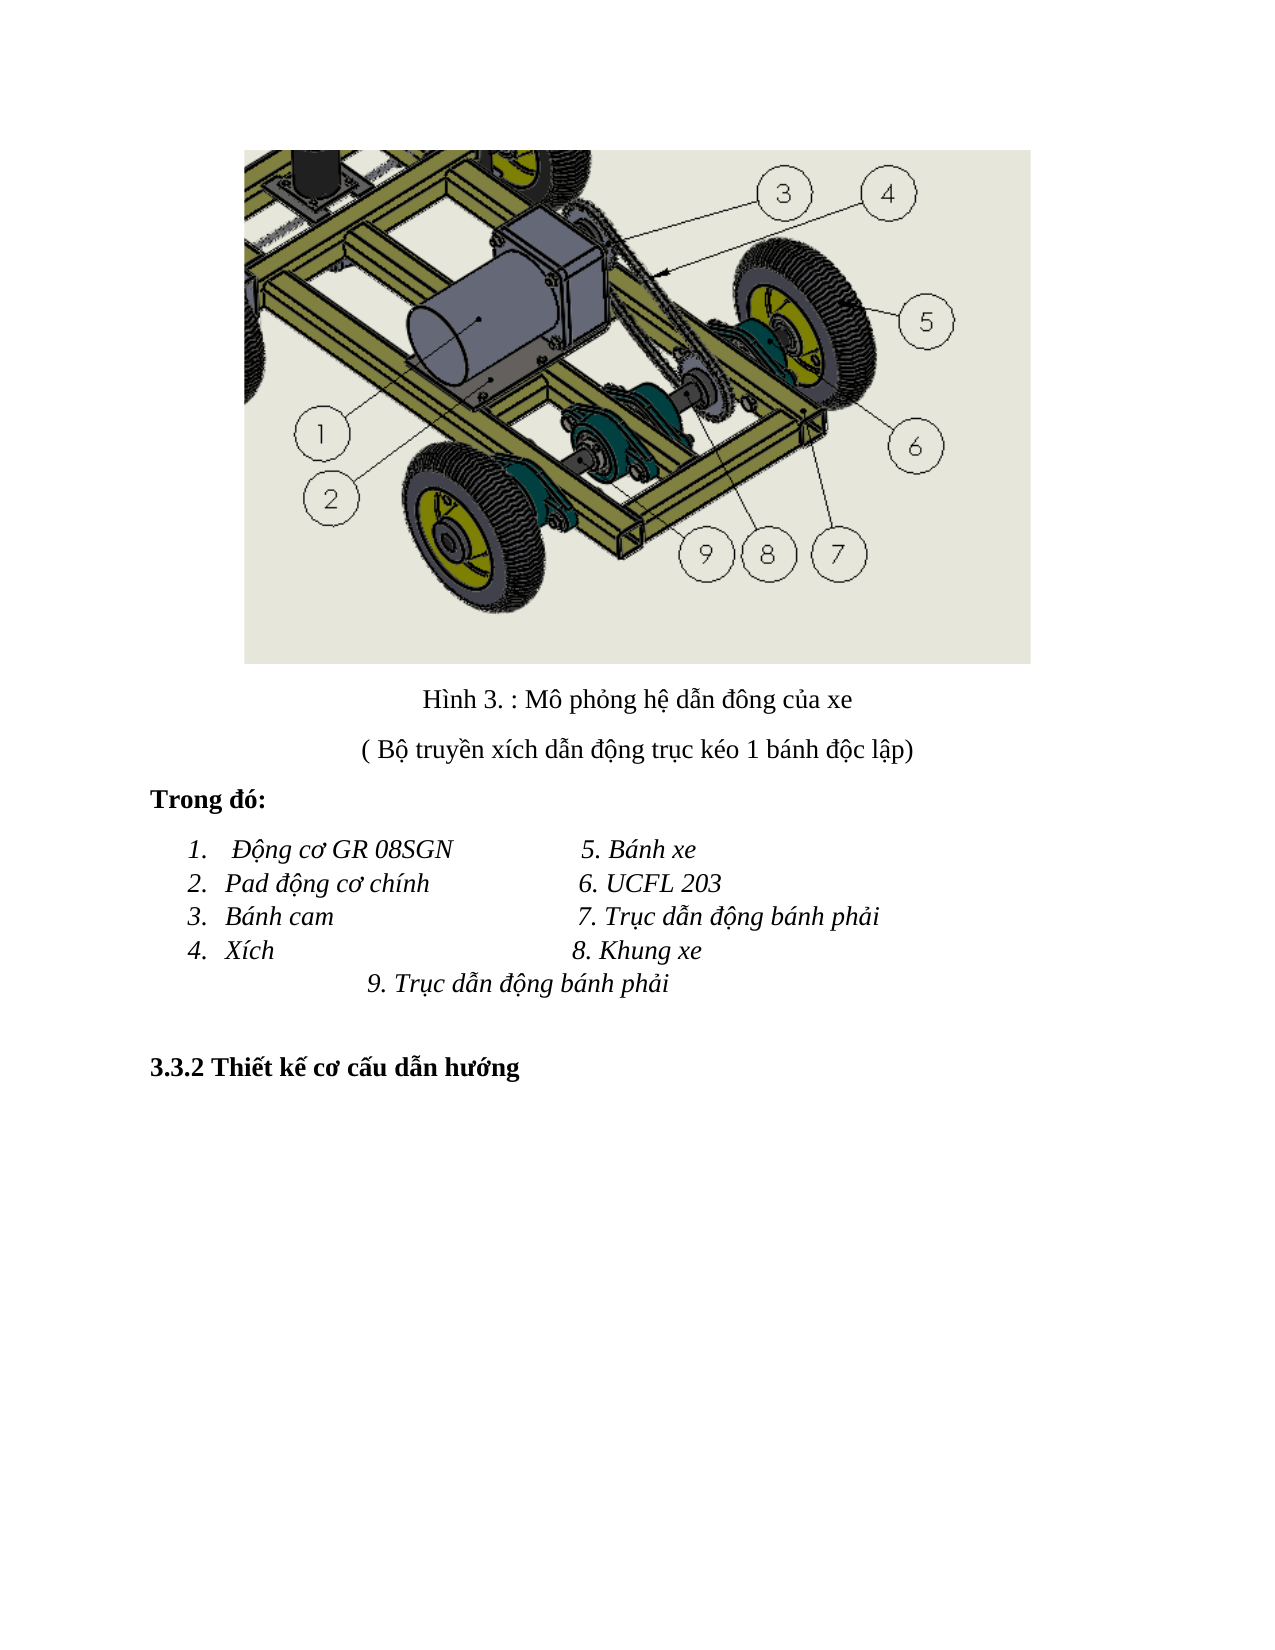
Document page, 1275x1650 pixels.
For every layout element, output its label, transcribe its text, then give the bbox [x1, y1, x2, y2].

list Động cơ GR 08SGN 5. Bánh xe [187, 833, 1125, 864]
text 3.3.2 Thiết kế cơ cấu dẫn hướng [150, 1051, 1125, 1082]
text Hình 3. : Mô phỏng hệ dẫn đông của xe [150, 683, 1125, 714]
list 9. Trục dẫn động bánh phải [225, 968, 1125, 999]
text Trong đó: [150, 783, 1125, 814]
list Bánh cam 7. Trục dẫn động bánh phải [187, 901, 1125, 932]
picture [244, 150, 1031, 664]
list Xích 8. Khung xe [187, 934, 1125, 965]
list Pad động cơ chính 6. UCFL 203 [187, 867, 1125, 898]
text ( Bộ truyền xích dẫn động trục kéo 1 bánh độc lập) [150, 733, 1125, 764]
